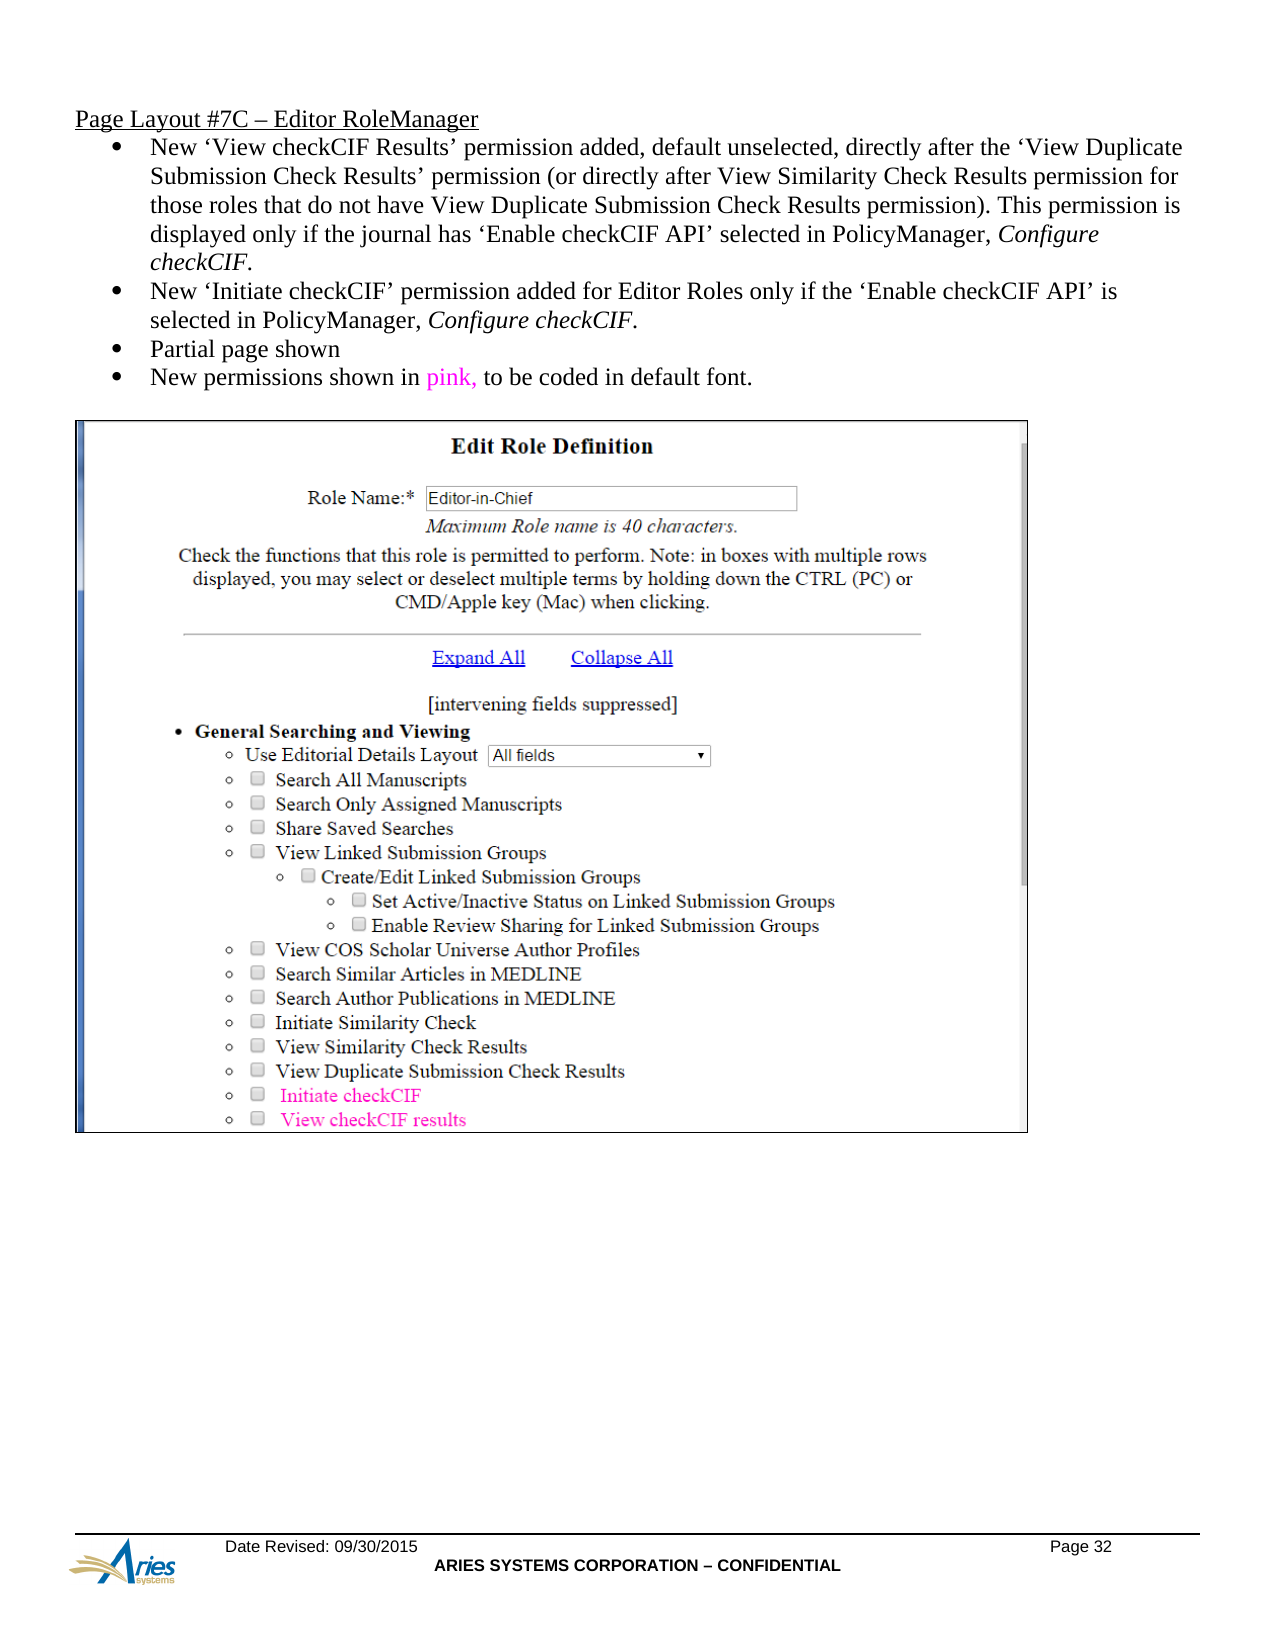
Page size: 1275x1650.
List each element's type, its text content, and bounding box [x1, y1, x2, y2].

list Partial page shown [112, 334, 1200, 362]
list New permissions shown in pink, to be coded in default font. [112, 362, 1200, 391]
picture [76, 421, 1027, 1132]
list New ‘View checkCIF Results’ permission added, default unselected, directly after the ‘View Duplicate Submission Check Results’ permission (or directly after View Similarity Check Results permission for those roles that do not have View Duplicate Submission Check Results permission). This permission is displayed only if the journal has ‘Enable checkCIF API’ selected in PolicyManager, Configure checkCIF. [112, 132, 1200, 276]
list New ‘Initiate checkCIF’ permission added for Editor Roles only if the ‘Enable checkCIF API’ is selected in PolicyManager, Configure checkCIF. [112, 276, 1200, 334]
picture [68, 1538, 175, 1585]
text Page Layout #7C – Editor RoleManager [75, 104, 1200, 132]
